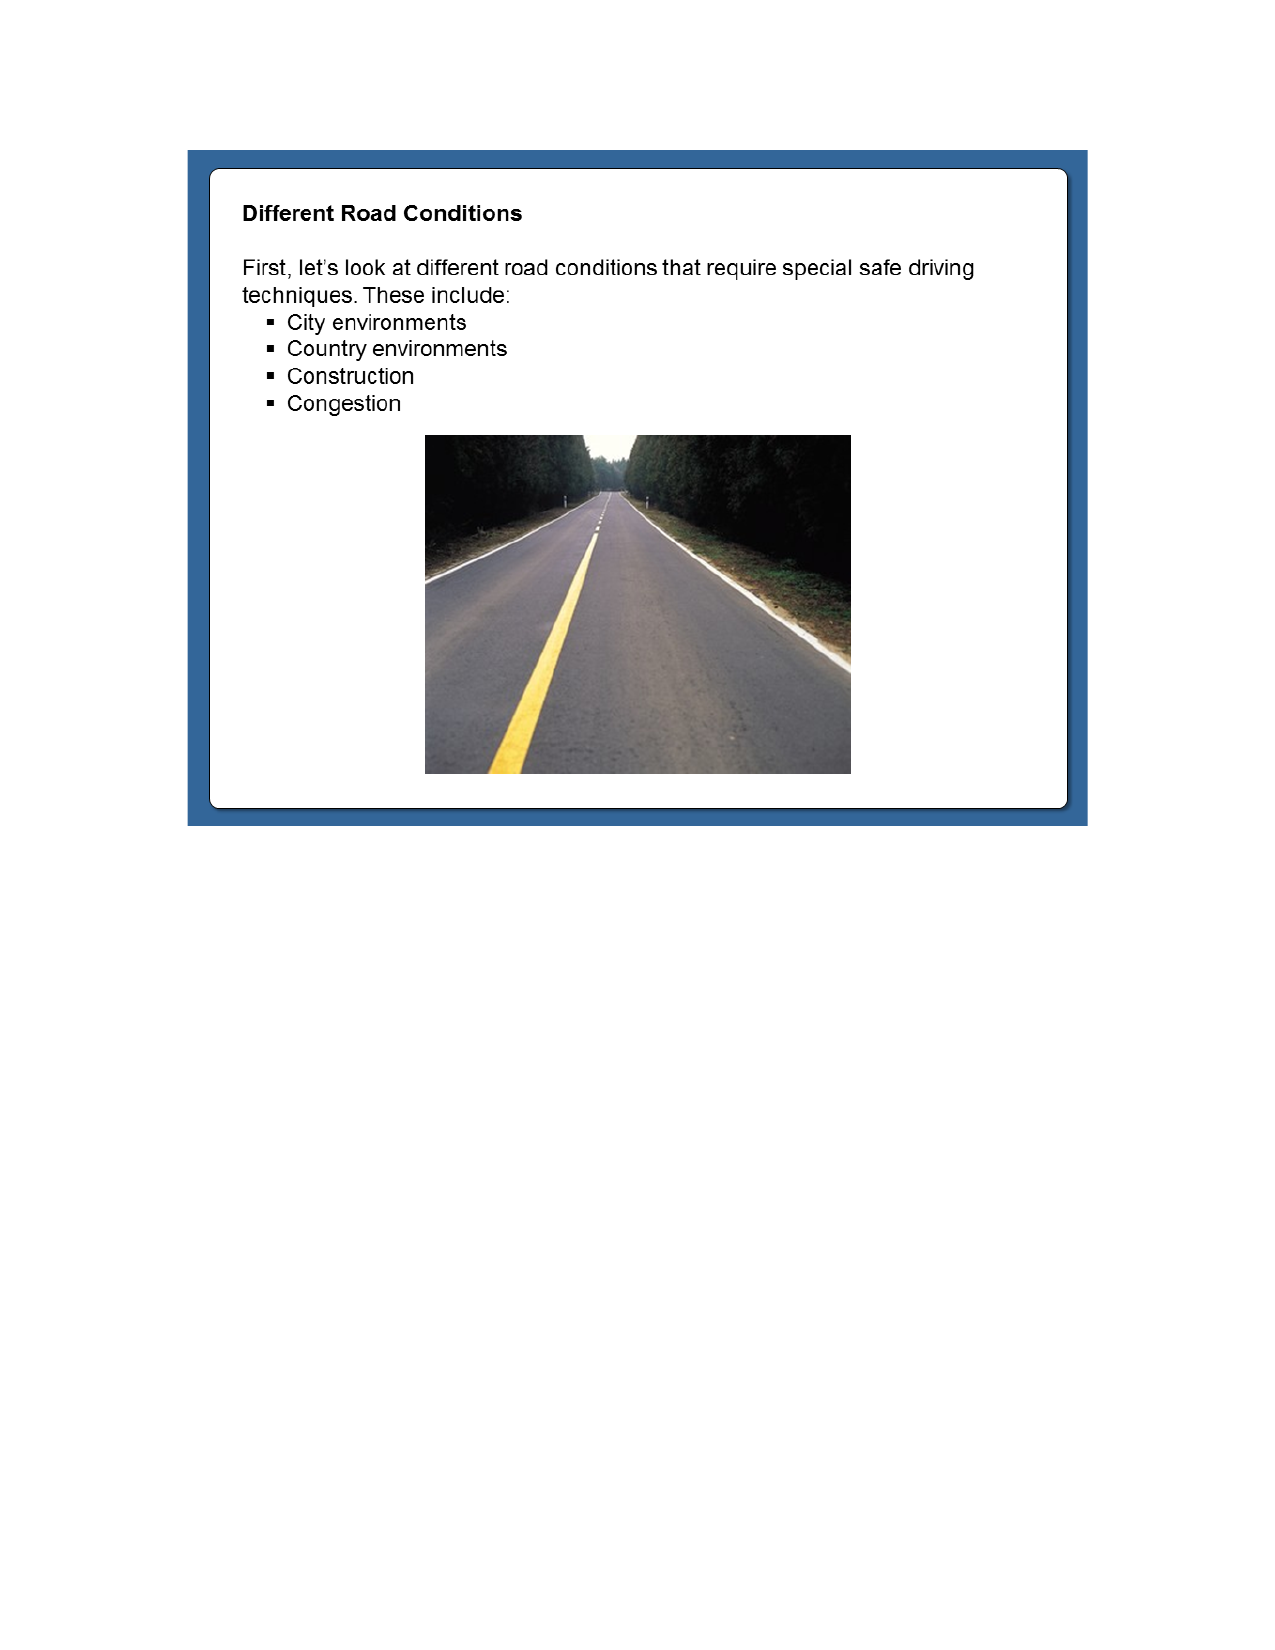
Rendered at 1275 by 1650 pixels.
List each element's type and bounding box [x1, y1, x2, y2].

picture [187, 150, 1088, 826]
